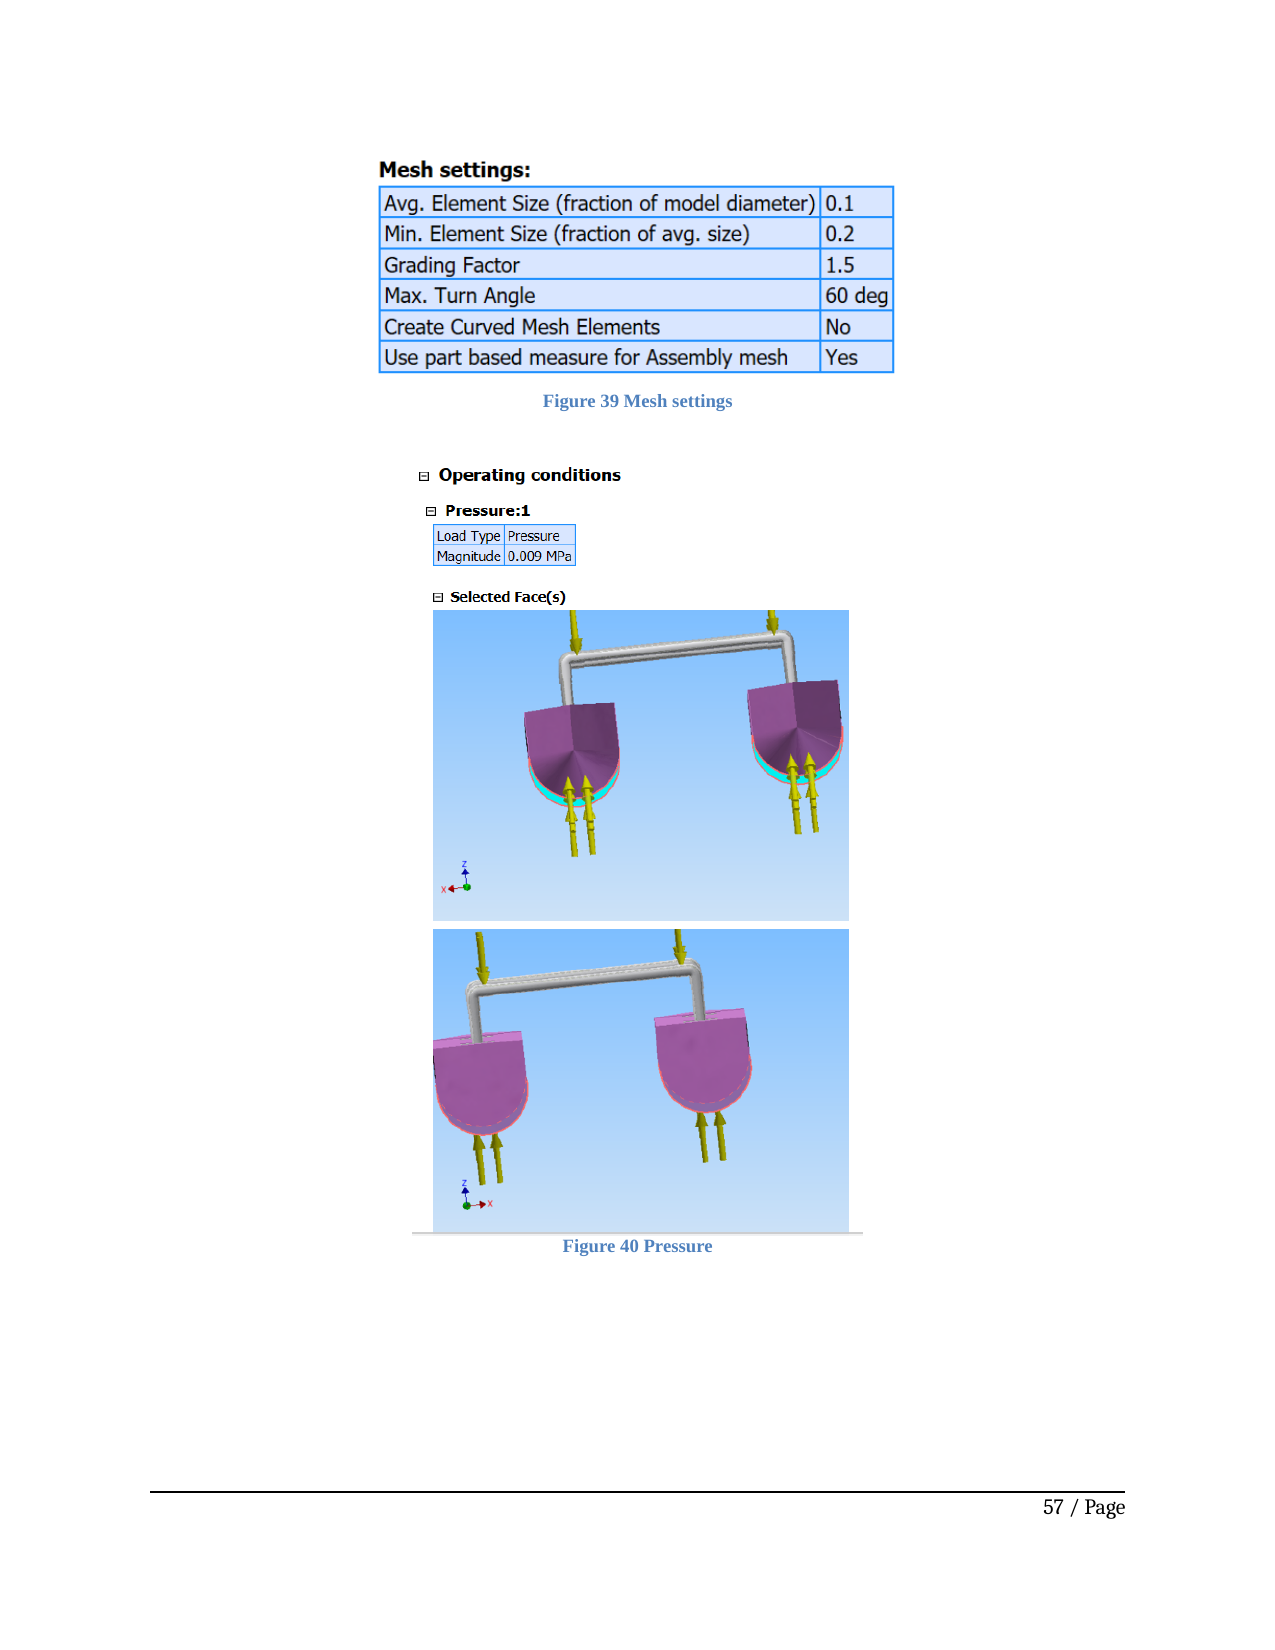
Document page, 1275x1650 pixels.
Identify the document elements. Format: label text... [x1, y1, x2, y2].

picture [363, 150, 912, 390]
picture [412, 460, 863, 1236]
